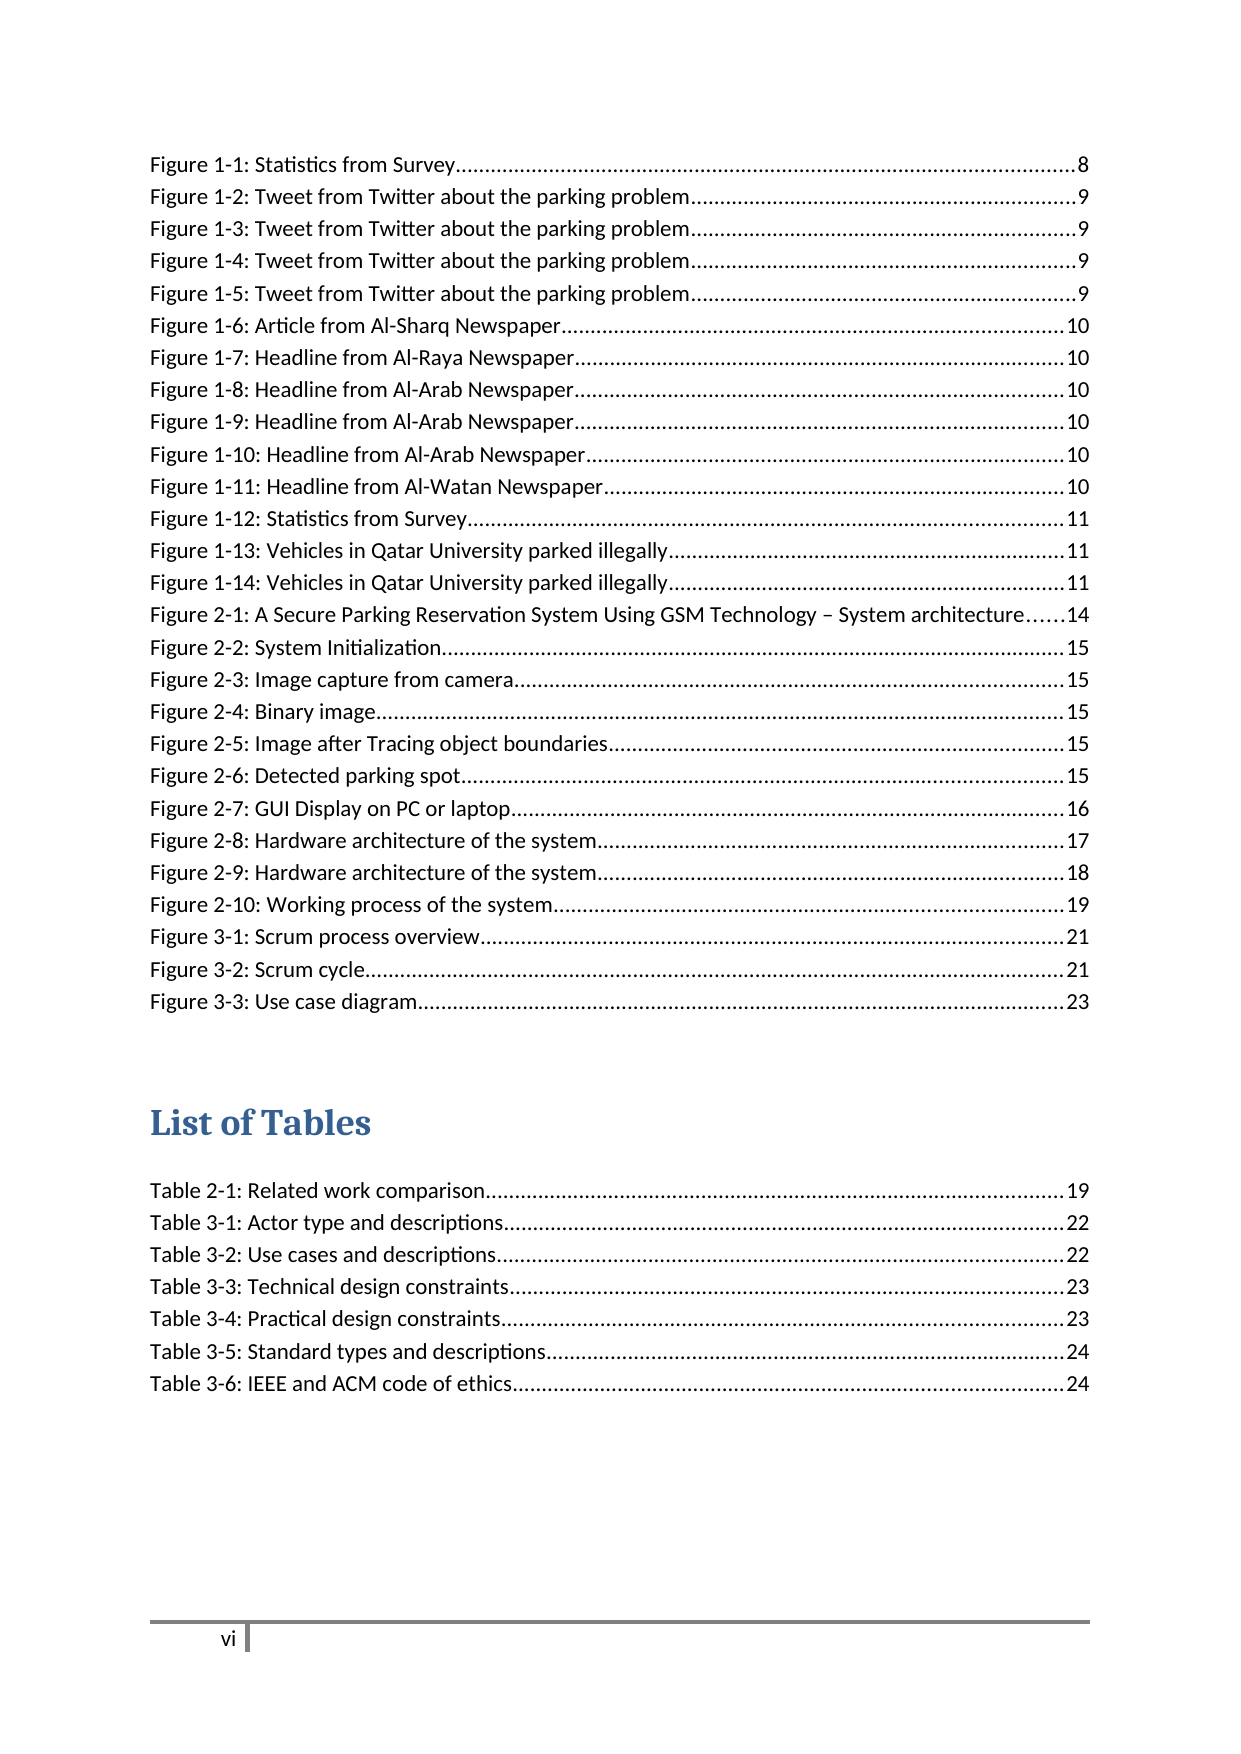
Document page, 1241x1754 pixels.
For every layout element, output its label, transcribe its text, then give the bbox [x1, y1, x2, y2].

text Table ‎3-4: Practical design constraints 23 [150, 1304, 1090, 1333]
text Table ‎3-5: Standard types and descriptions 24 [150, 1337, 1090, 1365]
text Figure ‎1-5: Tweet from Twitter about the parking problem 9 [150, 279, 1090, 307]
text Table ‎3-2: Use cases and descriptions 22 [150, 1240, 1090, 1268]
text Table ‎2-1: Related work comparison 19 [150, 1176, 1090, 1204]
text Figure ‎1-10: Headline from Al-Arab Newspaper 10 [150, 440, 1090, 468]
text Figure ‎1-3: Tweet from Twitter about the parking problem 9 [150, 214, 1090, 242]
text Figure ‎3-1: Scrum process overview 21 [150, 922, 1090, 951]
text Figure ‎2-4: Binary image 15 [150, 697, 1090, 725]
text Figure ‎3-2: Scrum cycle 21 [150, 955, 1090, 983]
text Figure ‎1-1: Statistics from Survey 8 [150, 150, 1090, 178]
subtitle List of Tables [150, 1101, 1090, 1144]
text Figure ‎2-7: GUI Display on PC or laptop 16 [150, 794, 1090, 822]
text Figure ‎1-6: Article from Al-Sharq Newspaper 10 [150, 311, 1090, 339]
text Figure ‎1-14: Vehicles in Qatar University parked illegally 11 [150, 568, 1090, 596]
text Figure ‎1-4: Tweet from Twitter about the parking problem 9 [150, 247, 1090, 274]
text Figure ‎2-10: Working process of the system 19 [150, 890, 1090, 918]
text Figure ‎1-11: Headline from Al-Watan Newspaper 10 [150, 472, 1090, 500]
text Table ‎3-3: Technical design constraints 23 [150, 1272, 1090, 1300]
text Figure ‎2-2: System Initialization 15 [150, 633, 1090, 661]
text Figure ‎2-1: A Secure Parking Reservation System Using GSM Technology – System architecture 14 [150, 601, 1090, 629]
text Table ‎3-6: IEEE and ACM code of ethics 24 [150, 1369, 1090, 1397]
text Figure ‎2-6: Detected parking spot 15 [150, 762, 1090, 789]
text Table ‎3-1: Actor type and descriptions 22 [150, 1208, 1090, 1236]
text Figure ‎1-7: Headline from Al-Raya Newspaper 10 [150, 343, 1090, 371]
text Figure ‎1-9: Headline from Al-Arab Newspaper 10 [150, 407, 1090, 436]
text Figure ‎1-2: Tweet from Twitter about the parking problem 9 [150, 182, 1090, 210]
text Figure ‎2-5: Image after Tracing object boundaries 15 [150, 729, 1090, 757]
text Figure ‎2-3: Image capture from camera 15 [150, 665, 1090, 693]
text Figure ‎2-8: Hardware architecture of the system 17 [150, 826, 1090, 854]
text Figure ‎1-8: Headline from Al-Arab Newspaper 10 [150, 375, 1090, 403]
text Figure ‎3-3: Use case diagram 23 [150, 987, 1090, 1015]
text Figure ‎1-13: Vehicles in Qatar University parked illegally 11 [150, 536, 1090, 564]
text Figure ‎2-9: Hardware architecture of the system 18 [150, 858, 1090, 886]
text Figure ‎1-12: Statistics from Survey 11 [150, 504, 1090, 532]
